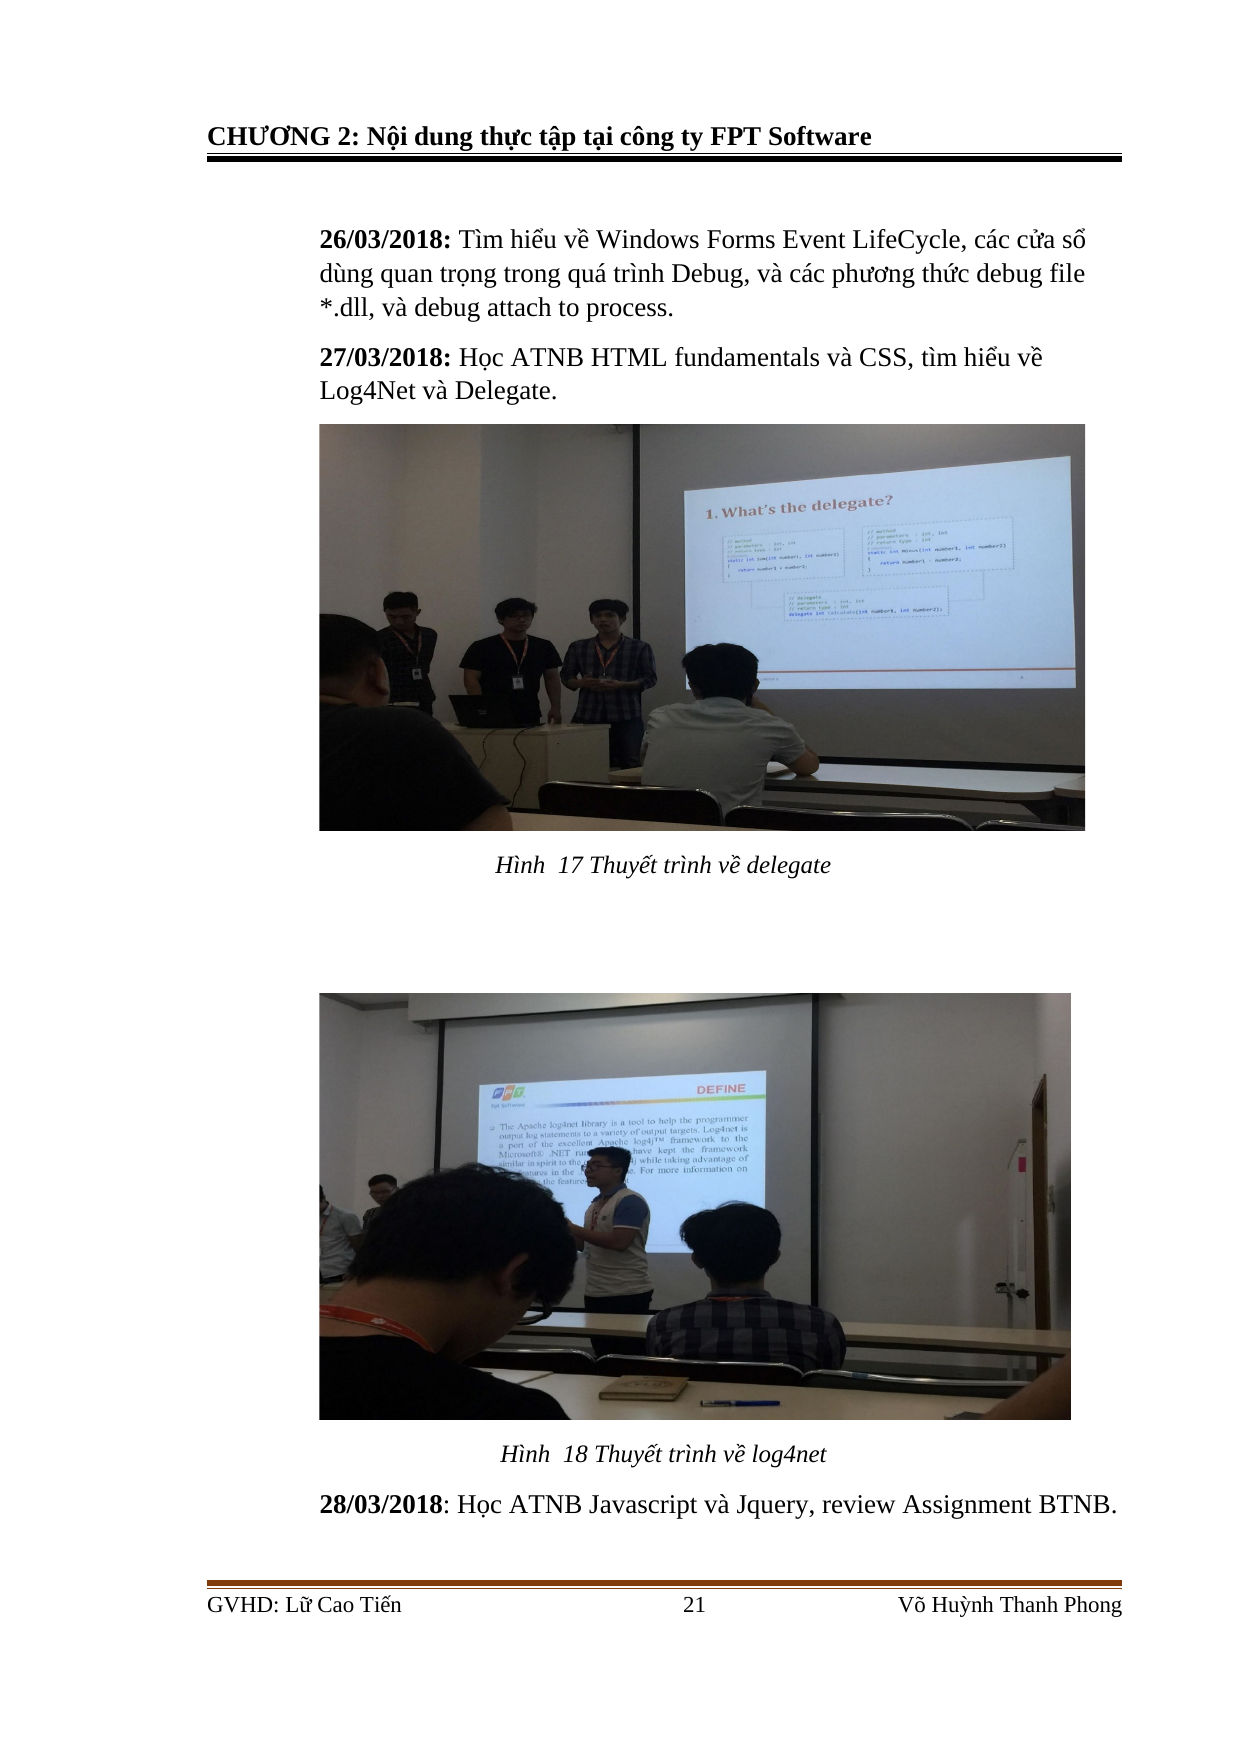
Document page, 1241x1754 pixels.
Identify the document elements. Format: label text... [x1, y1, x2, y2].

text 27/03/2018: Học ATNB HTML fundamentals và CSS, tìm hiểu về Log4Net và Delegate. [319, 341, 1122, 406]
picture [319, 424, 1085, 831]
text 26/03/2018: Tìm hiểu về Windows Forms Event LifeCycle, các cửa sổ dùng quan trọng trong quá trình Debug, và các phương thức debug file *.dll, và debug attach to process. [319, 224, 1122, 322]
text 28/03/2018: Học ATNB Javascript và Jquery, review Assignment BTNB. [319, 1488, 1122, 1519]
picture [319, 993, 1071, 1420]
